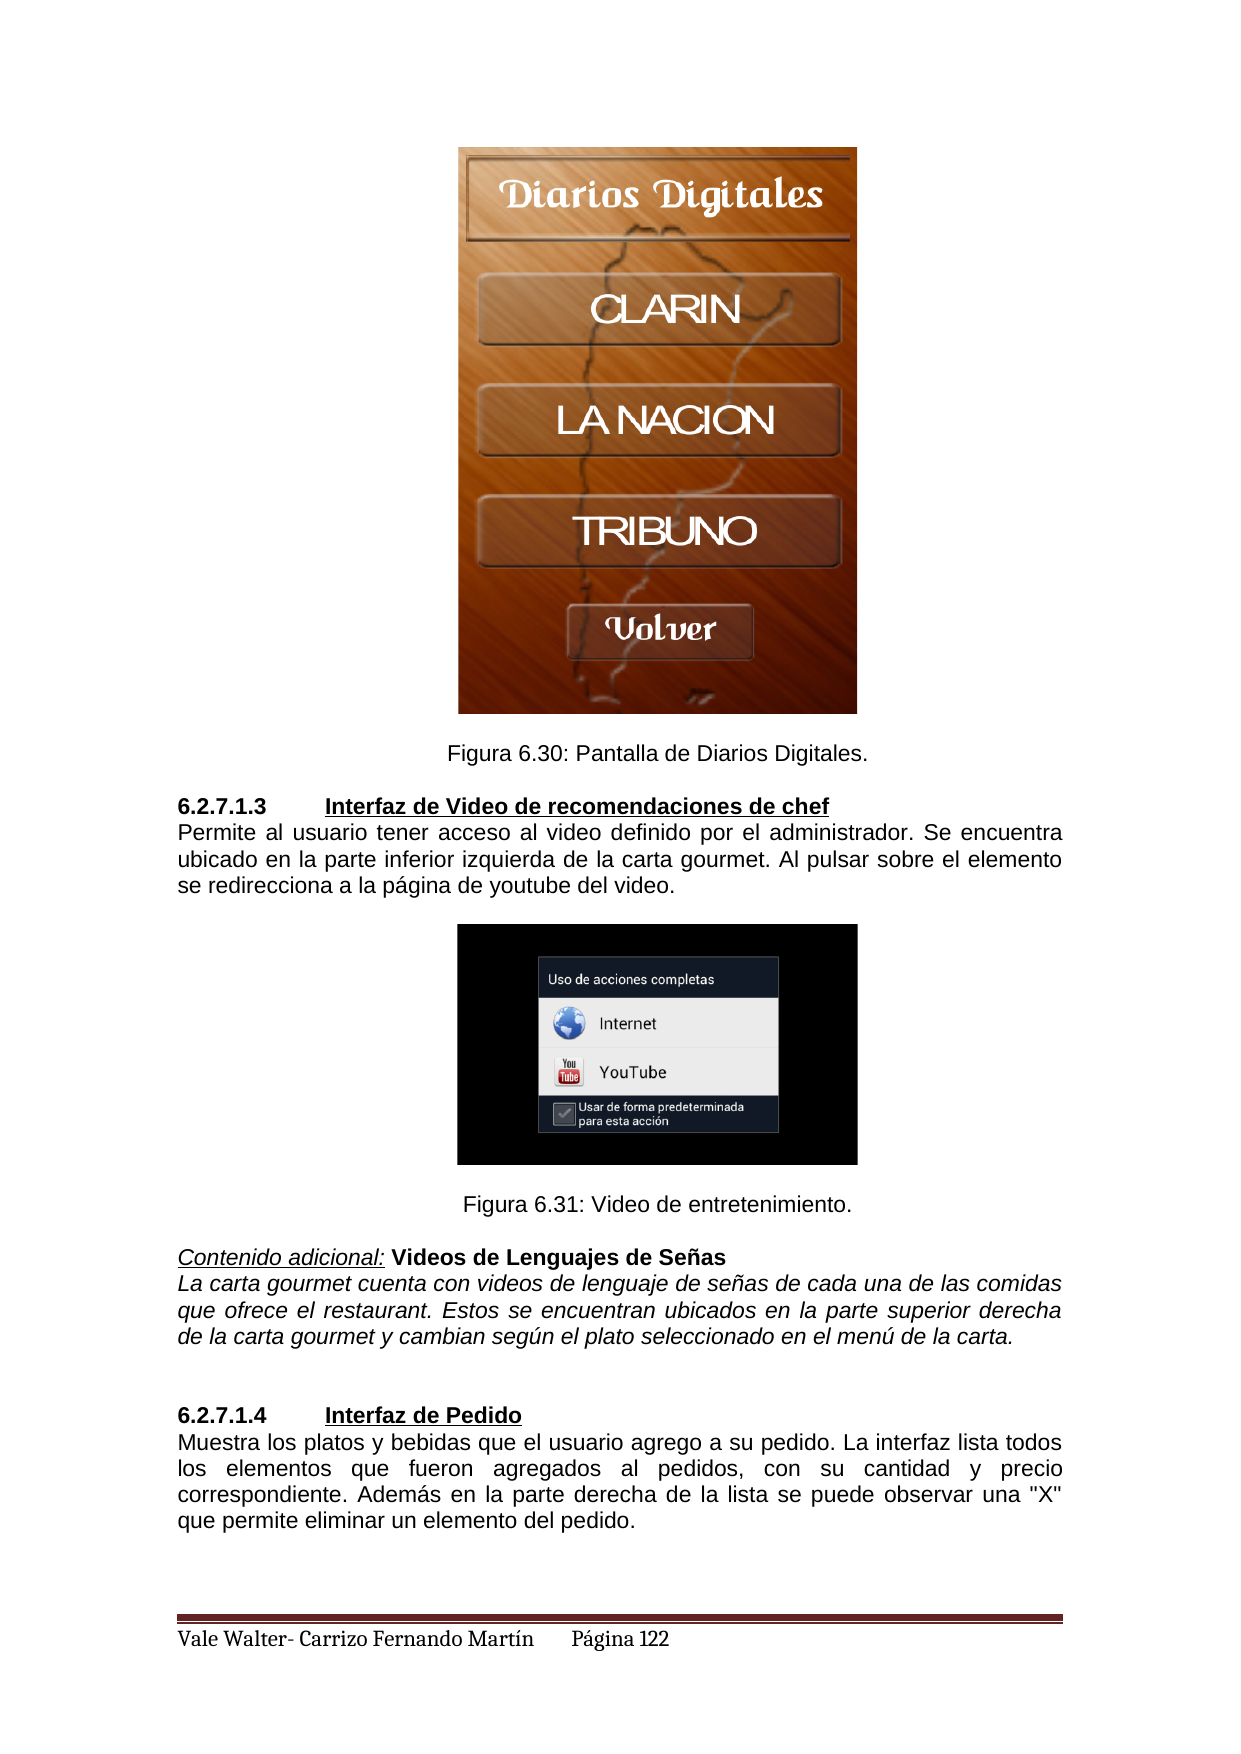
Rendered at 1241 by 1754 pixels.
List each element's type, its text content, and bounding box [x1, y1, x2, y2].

picture [457, 924, 858, 1165]
text Contenido adicional: Videos de Lenguajes de Señas [177, 1244, 1063, 1270]
text La carta gourmet cuenta con videos de lenguaje de señas de cada una de las comidas que ofrece el restaurant. Estos se encuentran ubicados en la parte superior derecha de la carta gourmet y cambian según el plato seleccionado en el menú de la carta. [177, 1270, 1063, 1349]
text Muestra los platos y bebidas que el usuario agrego a su pedido. La interfaz lista todos los elementos que fueron agregados al pedidos, con su cantidad y precio correspondiente. Además en la parte derecha de la lista se puede observar una "X" que permite eliminar un elemento del pedido. [177, 1428, 1063, 1534]
text Figura 6.30: Pantalla de Diarios Digitales. [252, 740, 1063, 767]
list Interfaz de Video de recomendaciones de chef [177, 793, 1063, 819]
text Figura 6.31: Video de entretenimiento. [252, 1191, 1063, 1218]
text Permite al usuario tener acceso al video definido por el administrador. Se encuentra ubicado en la parte inferior izquierda de la carta gourmet. Al pulsar sobre el elemento se redirecciona a la página de youtube del video. [177, 819, 1063, 898]
picture [458, 147, 858, 714]
list Interfaz de Pedido [177, 1402, 1063, 1428]
